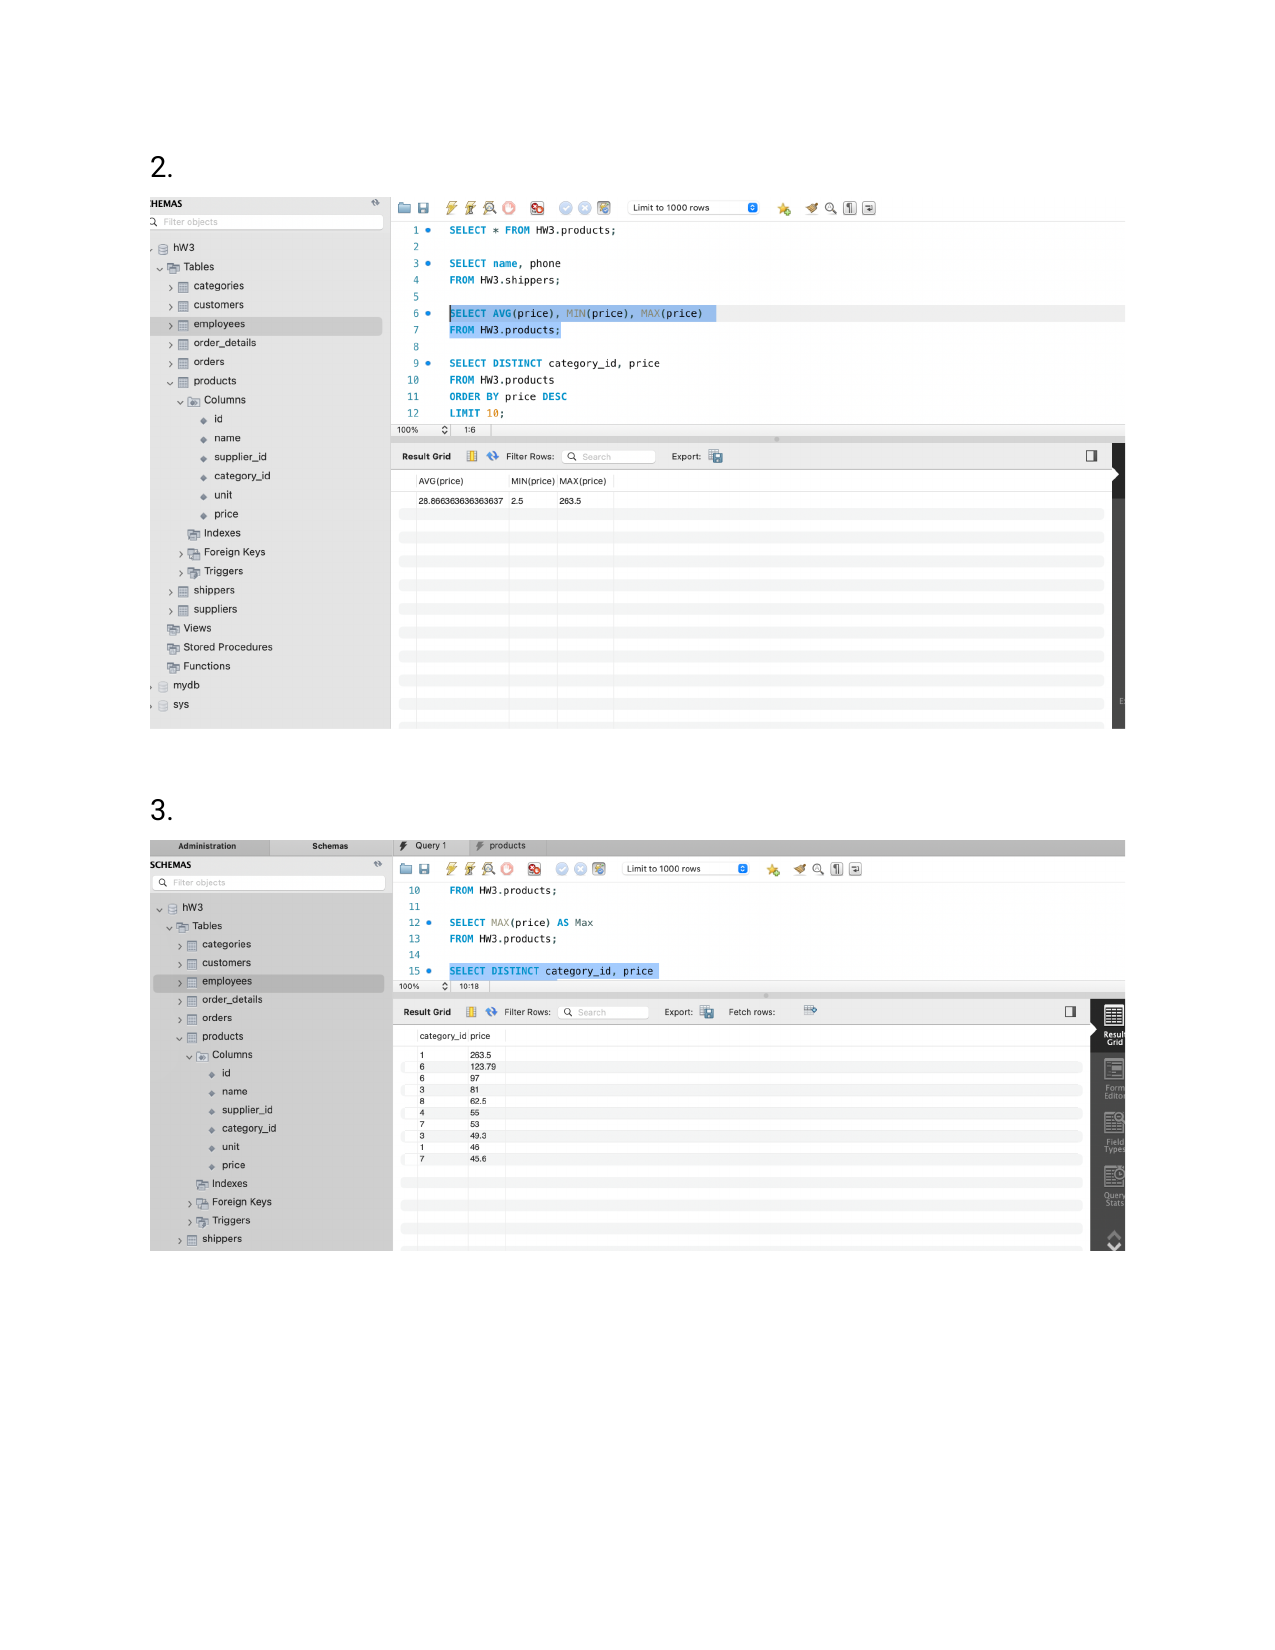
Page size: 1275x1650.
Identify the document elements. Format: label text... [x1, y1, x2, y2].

picture [150, 840, 1125, 1251]
text 3. [150, 793, 1125, 840]
text 2. [150, 150, 1125, 197]
picture [150, 197, 1125, 729]
